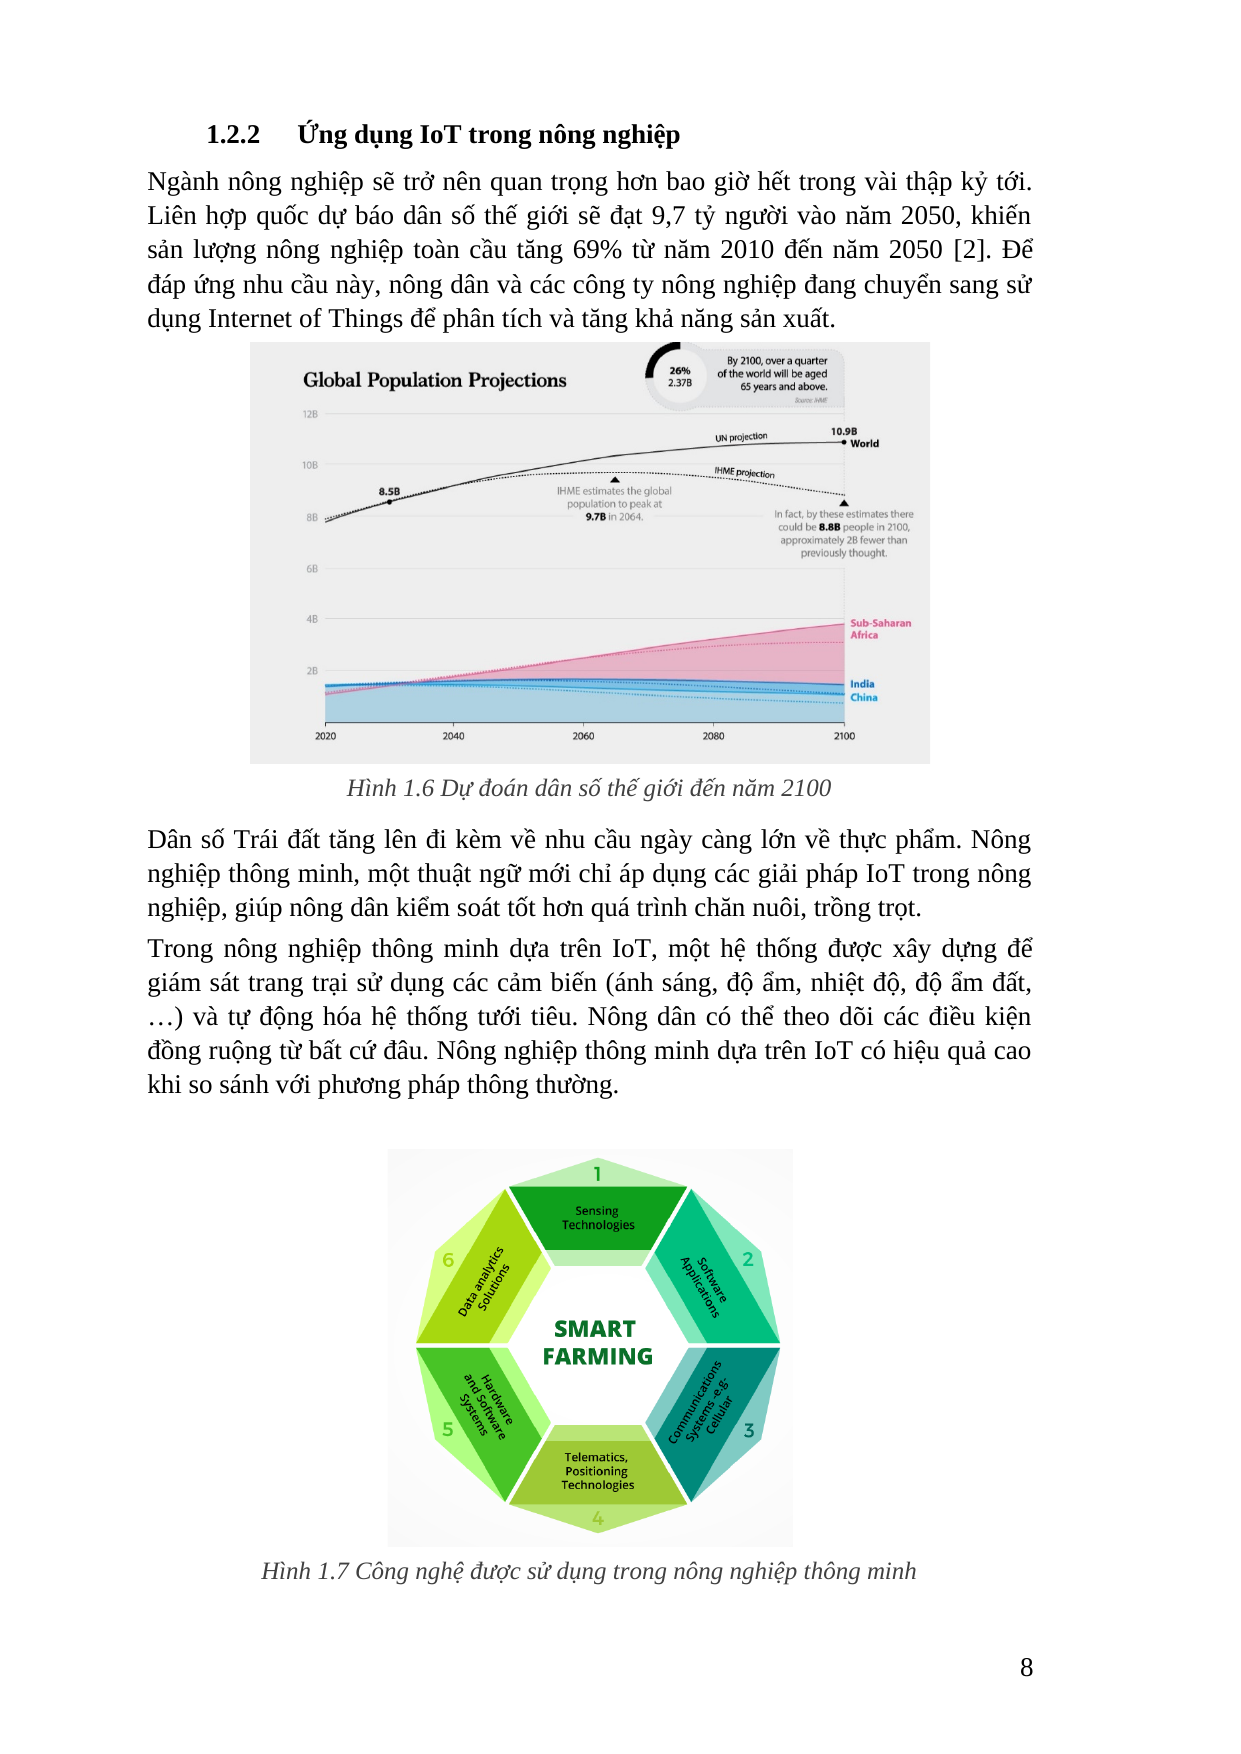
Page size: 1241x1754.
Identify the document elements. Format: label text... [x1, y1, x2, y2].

subtitle Ứng dụng IoT trong nông nghiệp [206, 118, 1033, 150]
text Ngành nông nghiệp sẽ trở nên quan trọng hơn bao giờ hết trong vài thập kỷ tới. Liên hợp quốc dự báo dân số thế giới sẽ đạt 9,7 tỷ người vào năm 2050, khiến sản lượng nông nghiệp toàn cầu tăng 69% từ năm 2010 đến năm 2050. Để đáp ứng nhu cầu này, nông dân và các công ty nông nghiệp đang chuyển sang sử dụng Internet of Things để phân tích và tăng khả năng sản xuất. [147, 165, 1033, 333]
text Trong nông nghiệp thông minh dựa trên IoT, một hệ thống được xây dựng để giám sát trang trại sử dụng các cảm biến (ánh sáng, độ ẩm, nhiệt độ, độ ẩm đất,…) và tự động hóa hệ thống tưới tiêu. Nông dân có thể theo dõi các điều kiện đồng ruộng từ bất cứ đâu. Nông nghiệp thông minh dựa trên IoT có hiệu quả cao khi so sánh với phương pháp thông thường. [147, 932, 1033, 1099]
picture [250, 342, 931, 764]
text Dân số Trái đất tăng lên đi kèm về nhu cầu ngày càng lớn về thực phẩm. Nông nghiệp thông minh, một thuật ngữ mới chỉ áp dụng các giải pháp IoT trong nông nghiệp, giúp nông dân kiểm soát tốt hơn quá trình chăn nuôi, trồng trọt. [147, 823, 1033, 922]
picture [387, 1149, 793, 1547]
